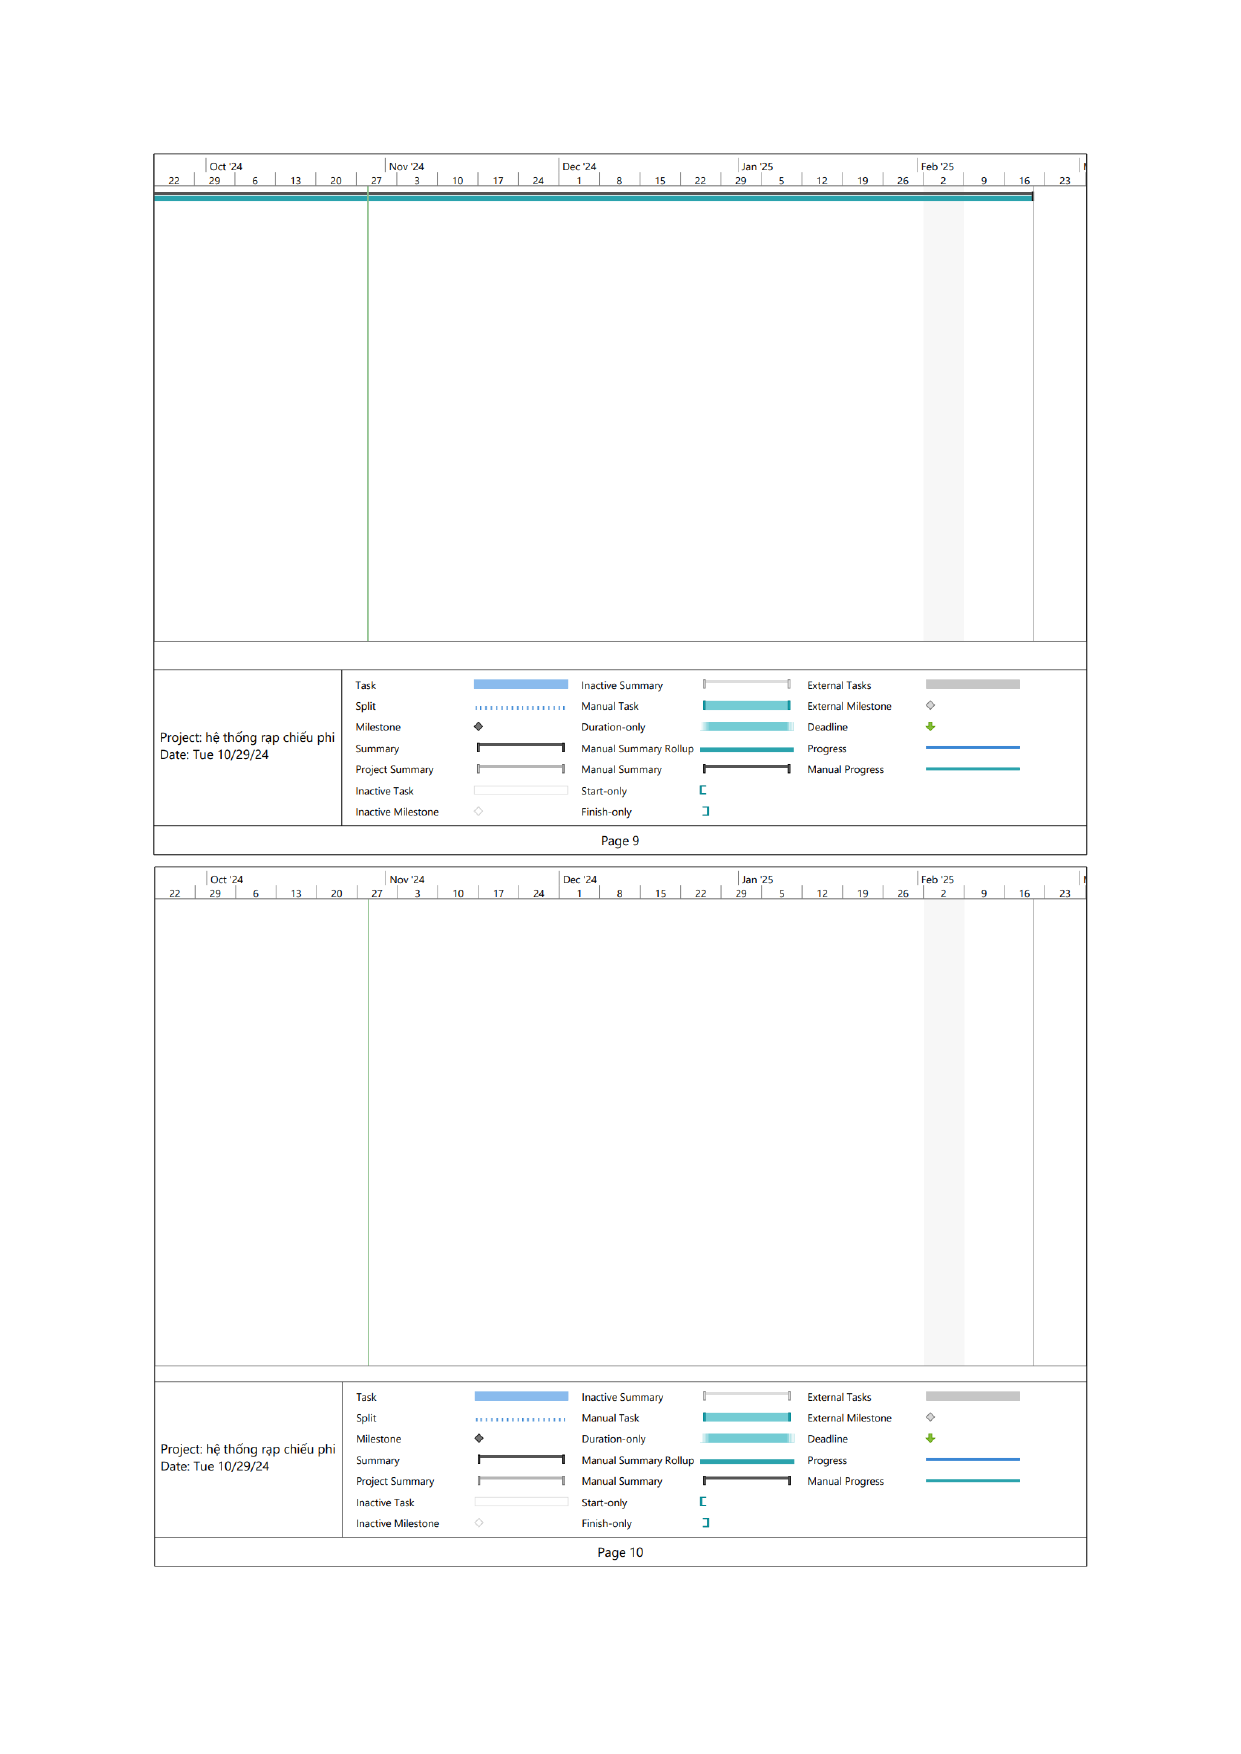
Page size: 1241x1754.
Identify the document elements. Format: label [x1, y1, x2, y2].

picture [150, 862, 1091, 1569]
picture [150, 150, 1091, 859]
